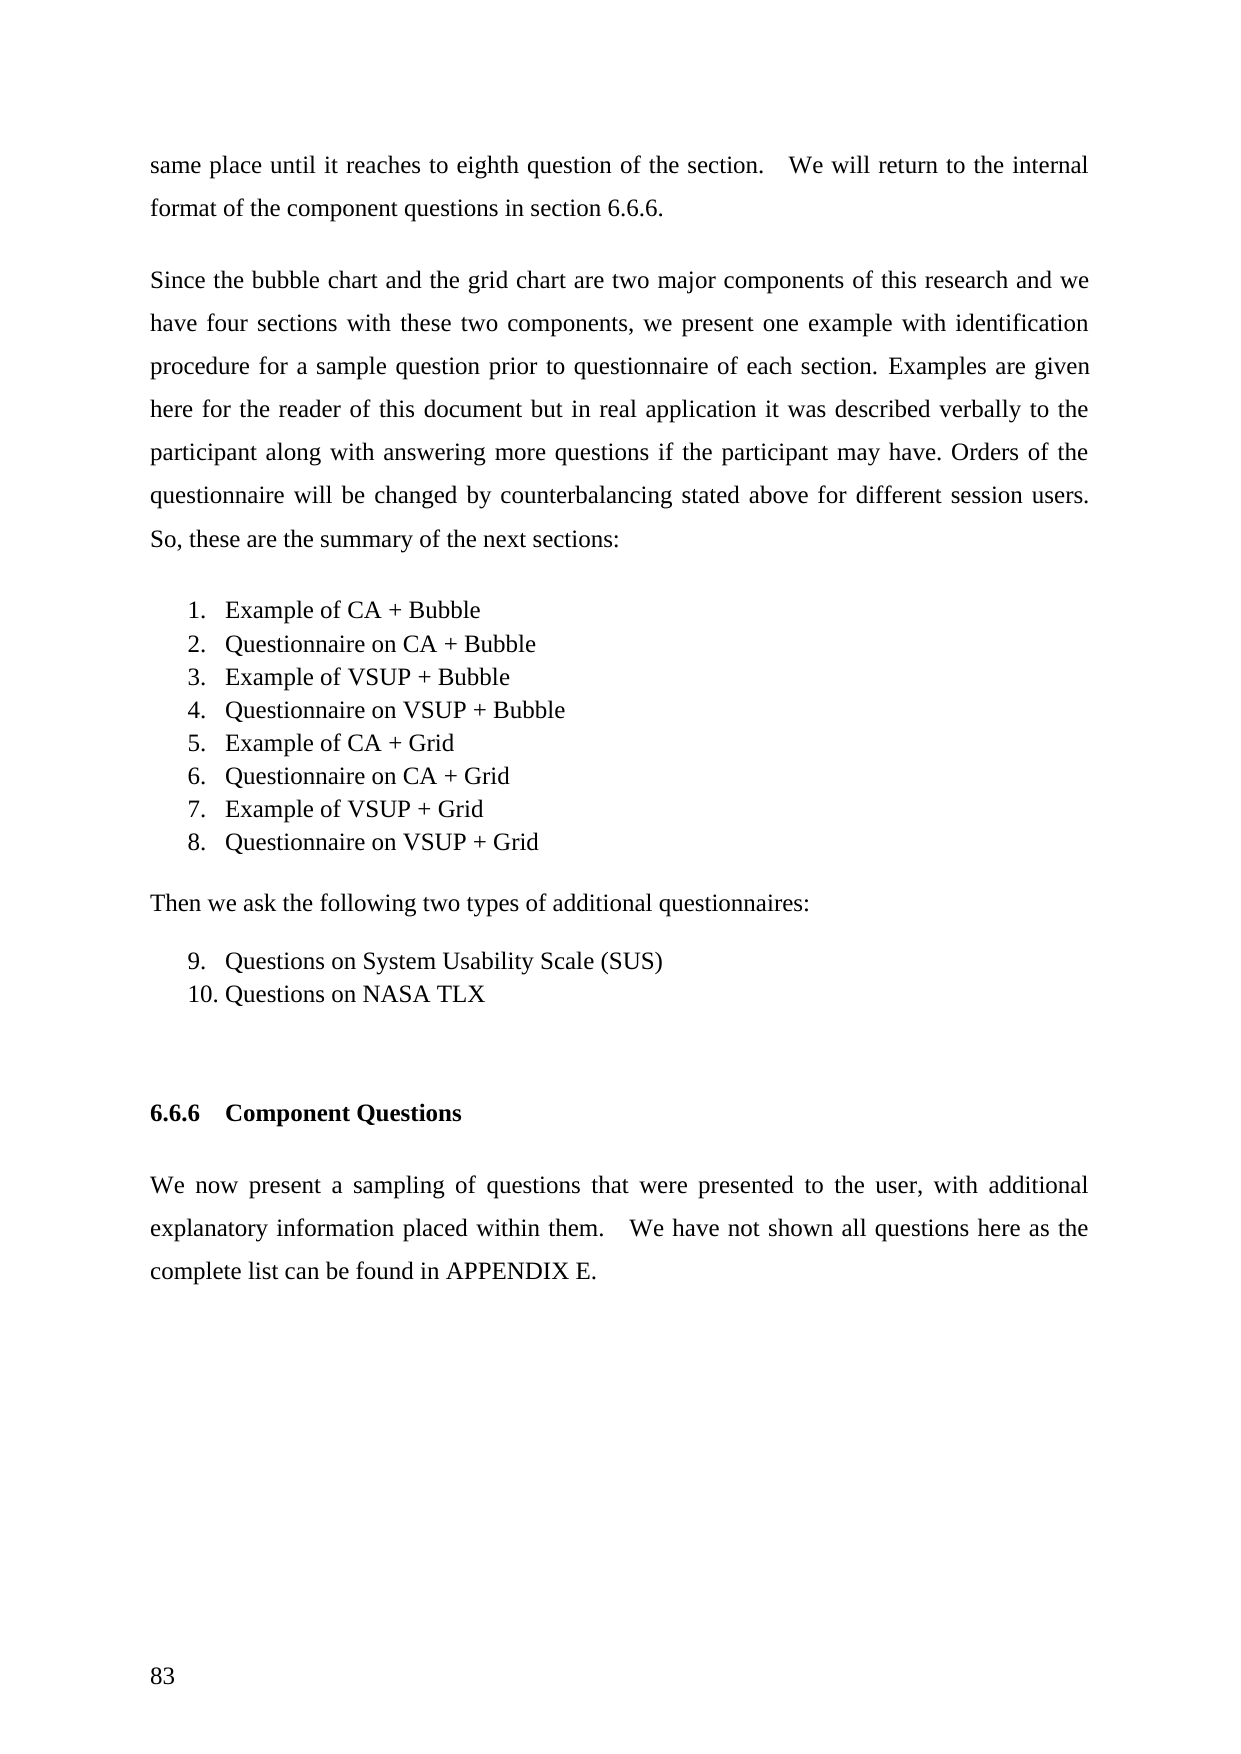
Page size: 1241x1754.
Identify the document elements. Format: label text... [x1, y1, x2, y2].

list Questionnaire on CA + Grid [187, 761, 1090, 789]
list Questionnaire on VSUP + Bubble [187, 695, 1090, 723]
text 6.6.6 Component Questions [150, 1098, 1090, 1127]
list Example of VSUP + Grid [187, 794, 1090, 822]
list Then we ask the following two types of additional questionnaires: [150, 888, 1090, 917]
text Since the bubble chart and the grid chart are two major components of this research and we have four sections with these two components, we present one example with identification procedure for a sample question prior to questionnaire of each section. Examples are given here for the reader of this document but in real application it was described verbally to the participant along with answering more questions if the participant may have. Orders of the questionnaire will be changed by counterbalancing stated above for different session users. So, these are the summary of the next sections: [150, 265, 1090, 552]
list Questions on System Usability Scale (SUS) [187, 946, 1090, 975]
list Example of VSUP + Bubble [187, 662, 1090, 690]
list Questionnaire on CA + Bubble [187, 629, 1090, 657]
list Example of CA + Grid [187, 728, 1090, 756]
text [150, 150, 1090, 222]
list Questionnaire on VSUP + Grid [187, 827, 1090, 856]
text We now present a sampling of questions that were presented to the user, with additional explanatory information placed within them. We have not shown all questions here as the complete list can be found in APPENDIX E. [150, 1170, 1090, 1285]
list Questions on NASA TLX [187, 979, 1090, 1008]
list Example of CA + Bubble [187, 596, 1090, 624]
